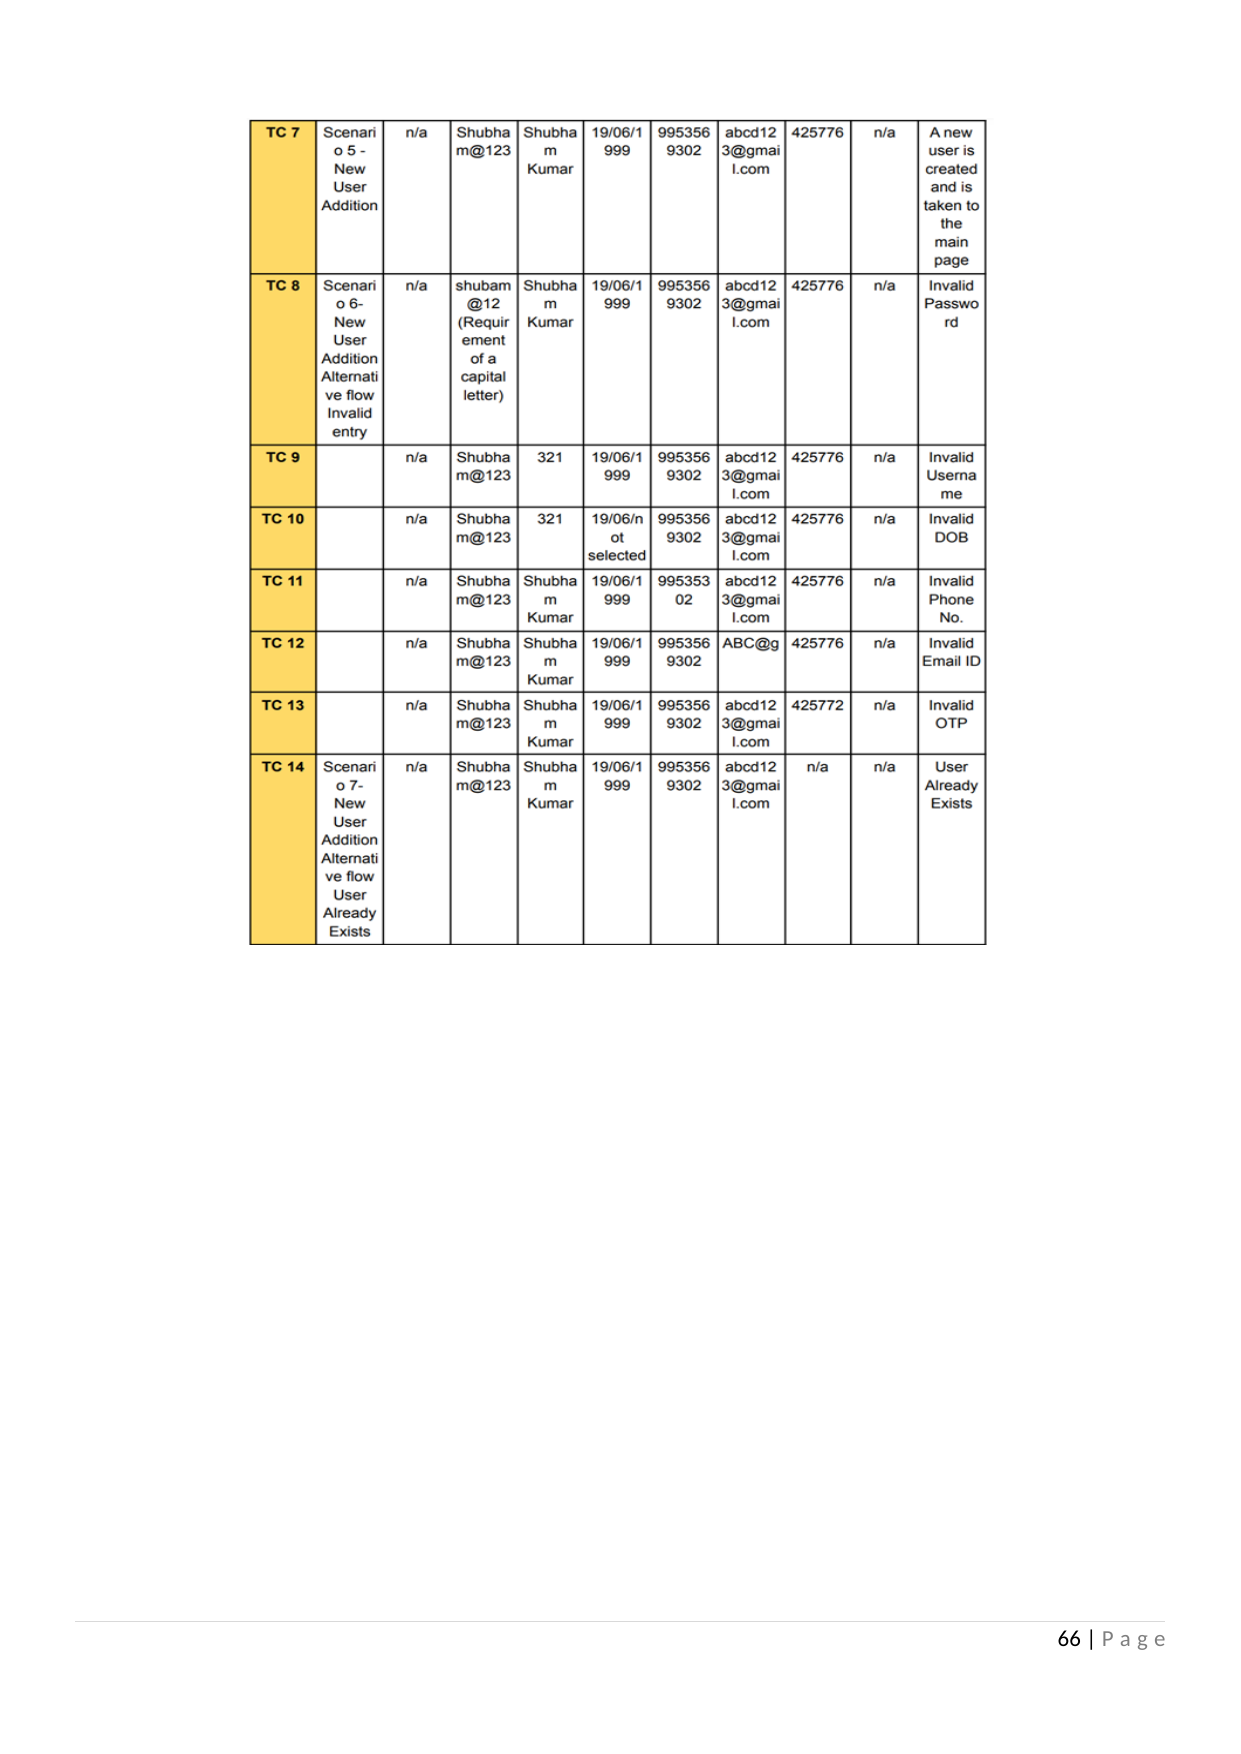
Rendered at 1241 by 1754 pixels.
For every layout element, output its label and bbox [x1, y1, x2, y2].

picture [246, 118, 994, 945]
